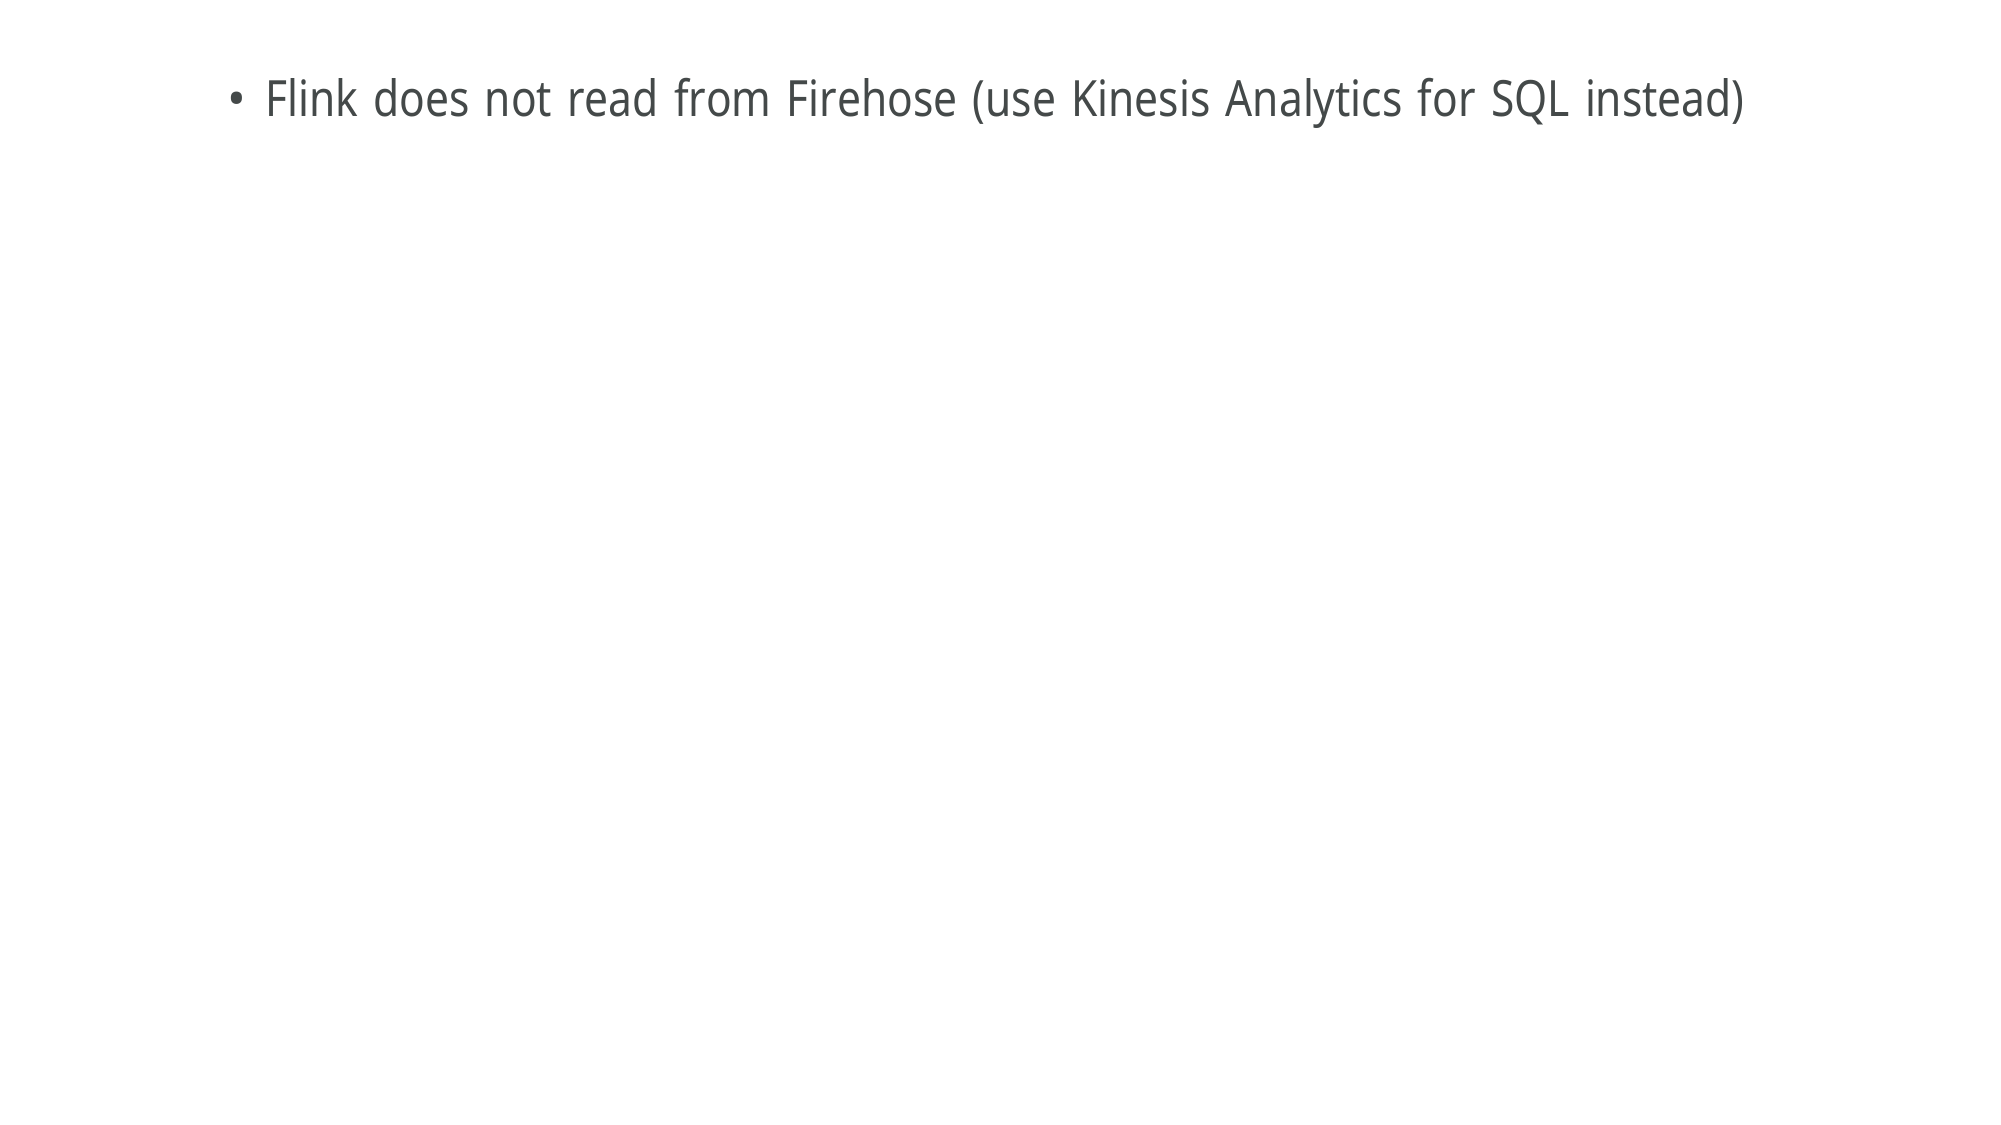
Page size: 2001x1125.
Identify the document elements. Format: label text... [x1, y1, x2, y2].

list Flink does not read from Firehose (use Kinesis Analytics for SQL instead) [227, 62, 1985, 131]
